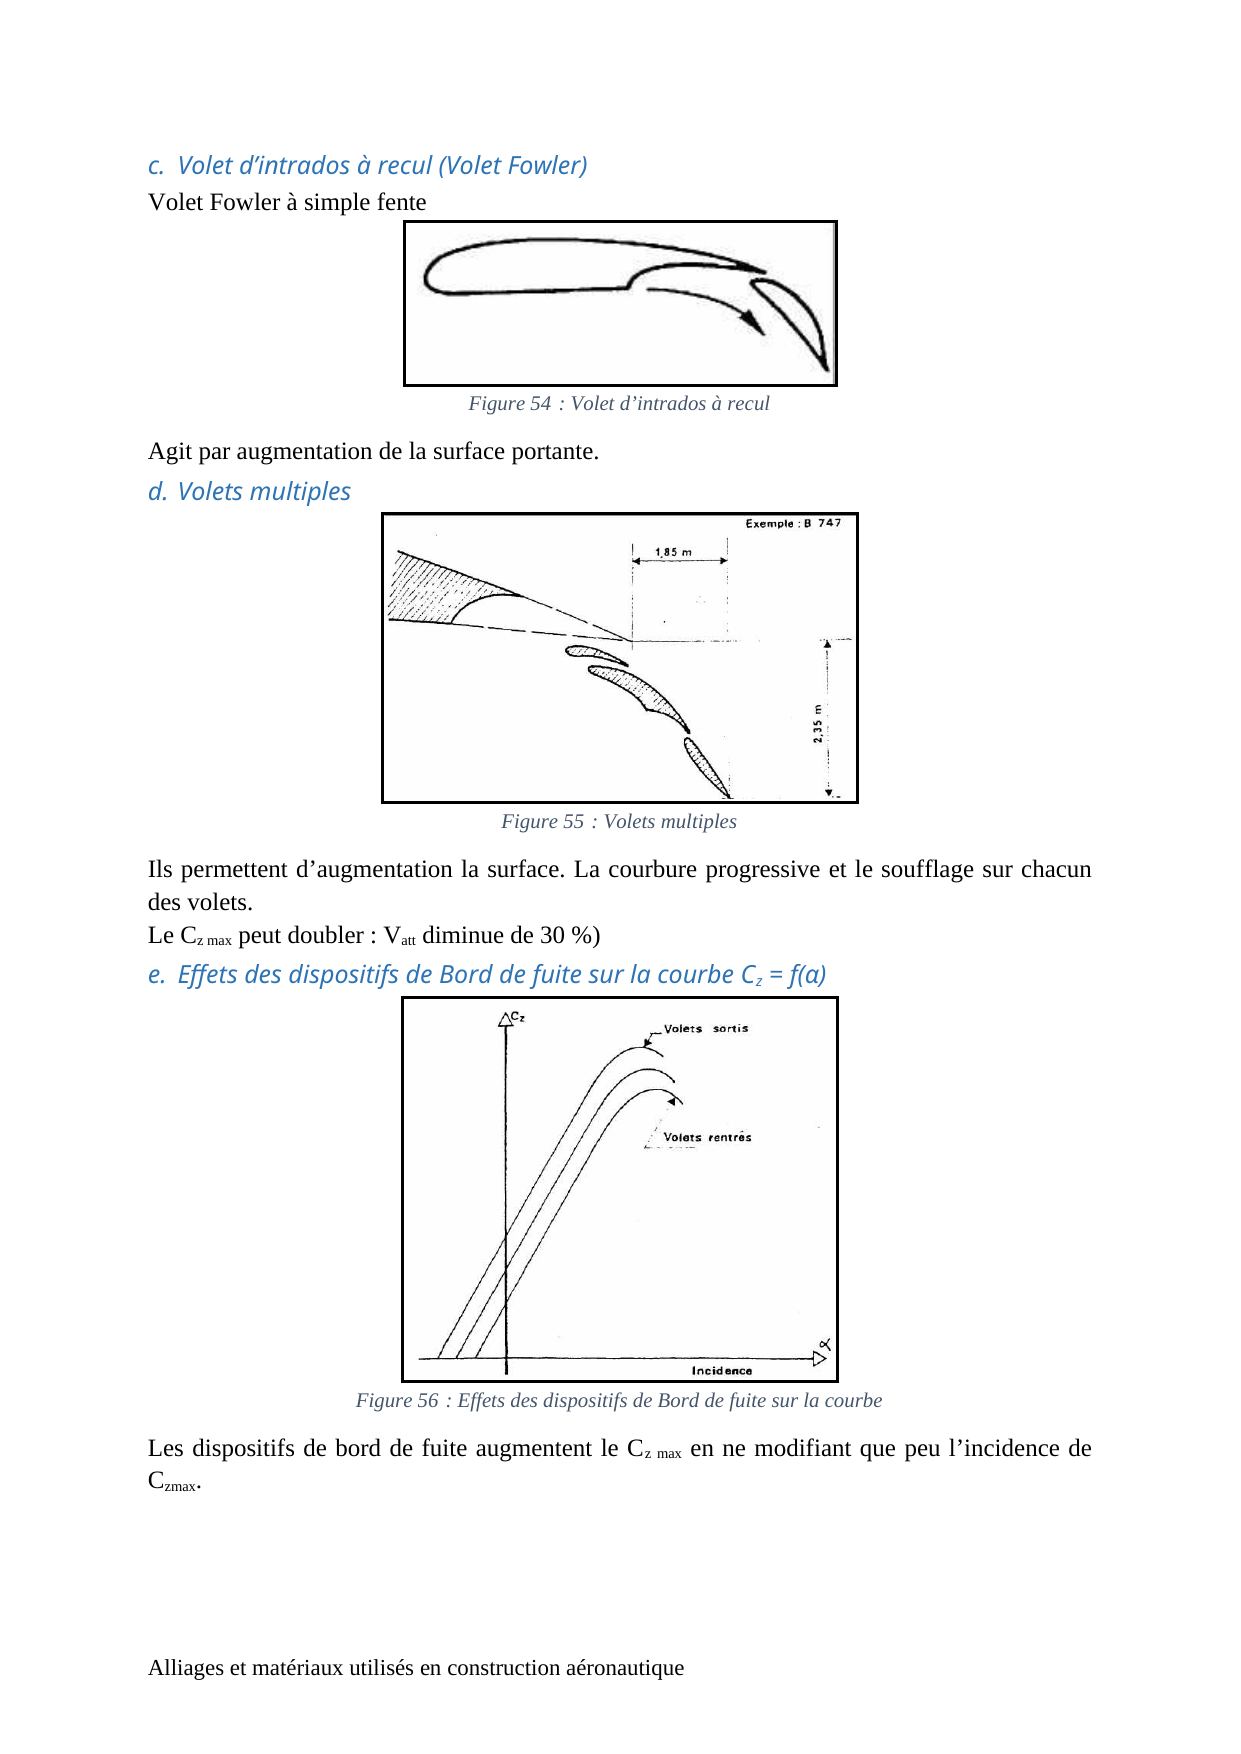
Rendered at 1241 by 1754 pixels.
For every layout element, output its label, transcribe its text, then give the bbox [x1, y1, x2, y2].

text Figure 56 : Effets des dispositifs de Bord de fuite sur la courbe [148, 1388, 1093, 1412]
subtitle Volet d’intrados à recul (Volet Fowler) [148, 148, 1093, 182]
text Ils permettent d’augmentation la surface. La courbure progressive et le soufflage sur chacun des volets. [148, 854, 1093, 915]
subtitle Effets des dispositifs de Bord de fuite sur la courbe Cz = f(α) [148, 957, 1093, 991]
text Agit par augmentation de la surface portante. [148, 436, 1093, 465]
text Figure 54 : Volet d’intrados à recul [148, 391, 1093, 415]
text Volet Fowler à simple fente [148, 187, 1093, 216]
text Figure 55 : Volets multiples [148, 809, 1093, 833]
subtitle Volets multiples [148, 473, 1093, 507]
text Le Cz max peut doubler : Vatt diminue de 30 %) [148, 920, 1093, 948]
text Les dispositifs de bord de fuite augmentent le Cz max en ne modifiant que peu l’incidence de Czmax. [148, 1433, 1093, 1494]
